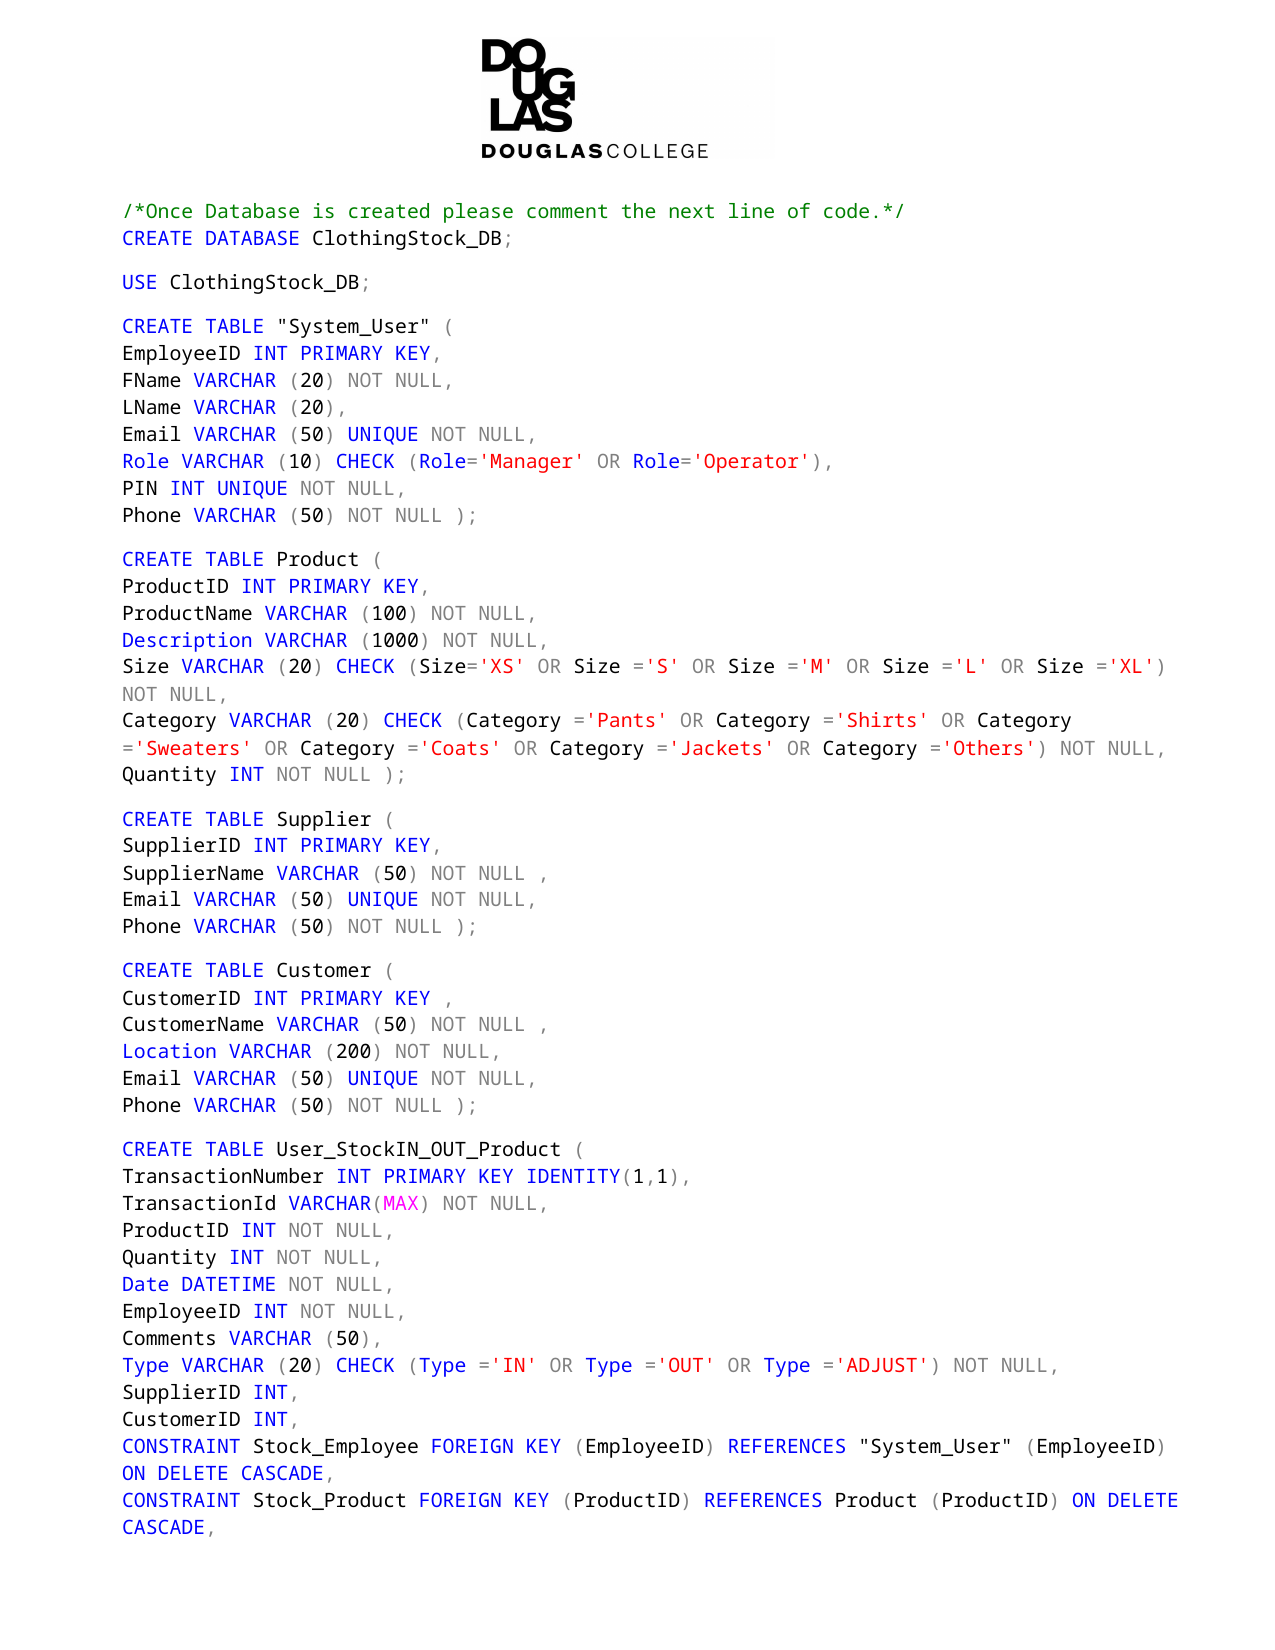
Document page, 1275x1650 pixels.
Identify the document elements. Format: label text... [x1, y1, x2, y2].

text Quantity INT NOT NULL ); [122, 761, 1181, 788]
text CustomerID INT, [122, 1406, 1181, 1432]
text Email VARCHAR (50) UNIQUE NOT NULL, [122, 1065, 1181, 1092]
text Email VARCHAR (50) UNIQUE NOT NULL, [122, 420, 1181, 447]
text Phone VARCHAR (50) NOT NULL ); [122, 501, 1181, 528]
text CONSTRAINT Stock_Employee FOREIGN KEY (EmployeeID) REFERENCES "System_User" (EmployeeID) ON DELETE CASCADE, [122, 1432, 1181, 1486]
text CONSTRAINT Stock_Product FOREIGN KEY (ProductID) REFERENCES Product (ProductID) ON DELETE CASCADE, [122, 1486, 1181, 1540]
text TransactionNumber INT PRIMARY KEY IDENTITY(1,1), [122, 1163, 1181, 1190]
text CustomerID INT PRIMARY KEY , [122, 984, 1181, 1011]
text Type VARCHAR (20) CHECK (Type ='IN' OR Type ='OUT' OR Type ='ADJUST') NOT NULL, [122, 1352, 1181, 1378]
text FName VARCHAR (20) NOT NULL, [122, 366, 1181, 393]
text ProductID INT NOT NULL, [122, 1217, 1181, 1244]
picture [481, 37, 775, 159]
text CREATE TABLE User_StockIN_OUT_Product ( [122, 1136, 1181, 1163]
text CREATE TABLE "System_User" ( [122, 312, 1181, 339]
text Email VARCHAR (50) UNIQUE NOT NULL, [122, 886, 1181, 913]
text Quantity INT NOT NULL, [122, 1244, 1181, 1271]
text CREATE TABLE Product ( [122, 545, 1181, 572]
text CustomerName VARCHAR (50) NOT NULL , [122, 1011, 1181, 1038]
text LName VARCHAR (20), [122, 393, 1181, 420]
text EmployeeID INT PRIMARY KEY, [122, 339, 1181, 366]
text TransactionId VARCHAR(MAX) NOT NULL, [122, 1190, 1181, 1217]
text CREATE DATABASE ClothingStock_DB; [122, 224, 1181, 251]
text /*Once Database is created please comment the next line of code.*/ [122, 197, 1181, 224]
text ProductID INT PRIMARY KEY, [122, 572, 1181, 599]
text CREATE TABLE Supplier ( [122, 805, 1181, 832]
text Phone VARCHAR (50) NOT NULL ); [122, 1092, 1181, 1119]
text Category VARCHAR (20) CHECK (Category ='Pants' OR Category ='Shirts' OR Category ='Sweaters' OR Category ='Coats' OR Category ='Jackets' OR Category ='Others') NOT NULL, [122, 707, 1181, 761]
text Phone VARCHAR (50) NOT NULL ); [122, 913, 1181, 940]
text SupplierID INT PRIMARY KEY, [122, 832, 1181, 859]
text SupplierName VARCHAR (50) NOT NULL , [122, 859, 1181, 886]
text Date DATETIME NOT NULL, [122, 1271, 1181, 1298]
text CREATE TABLE Customer ( [122, 957, 1181, 984]
text ProductName VARCHAR (100) NOT NULL, [122, 599, 1181, 626]
text SupplierID INT, [122, 1378, 1181, 1406]
text Size VARCHAR (20) CHECK (Size='XS' OR Size ='S' OR Size ='M' OR Size ='L' OR Size ='XL') NOT NULL, [122, 653, 1181, 707]
text EmployeeID INT NOT NULL, [122, 1298, 1181, 1324]
text Description VARCHAR (1000) NOT NULL, [122, 626, 1181, 653]
text Location VARCHAR (200) NOT NULL, [122, 1038, 1181, 1065]
text Role VARCHAR (10) CHECK (Role='Manager' OR Role='Operator'), [122, 447, 1181, 474]
text PIN INT UNIQUE NOT NULL, [122, 474, 1181, 501]
text Comments VARCHAR (50), [122, 1324, 1181, 1352]
text USE ClothingStock_DB; [122, 268, 1181, 295]
